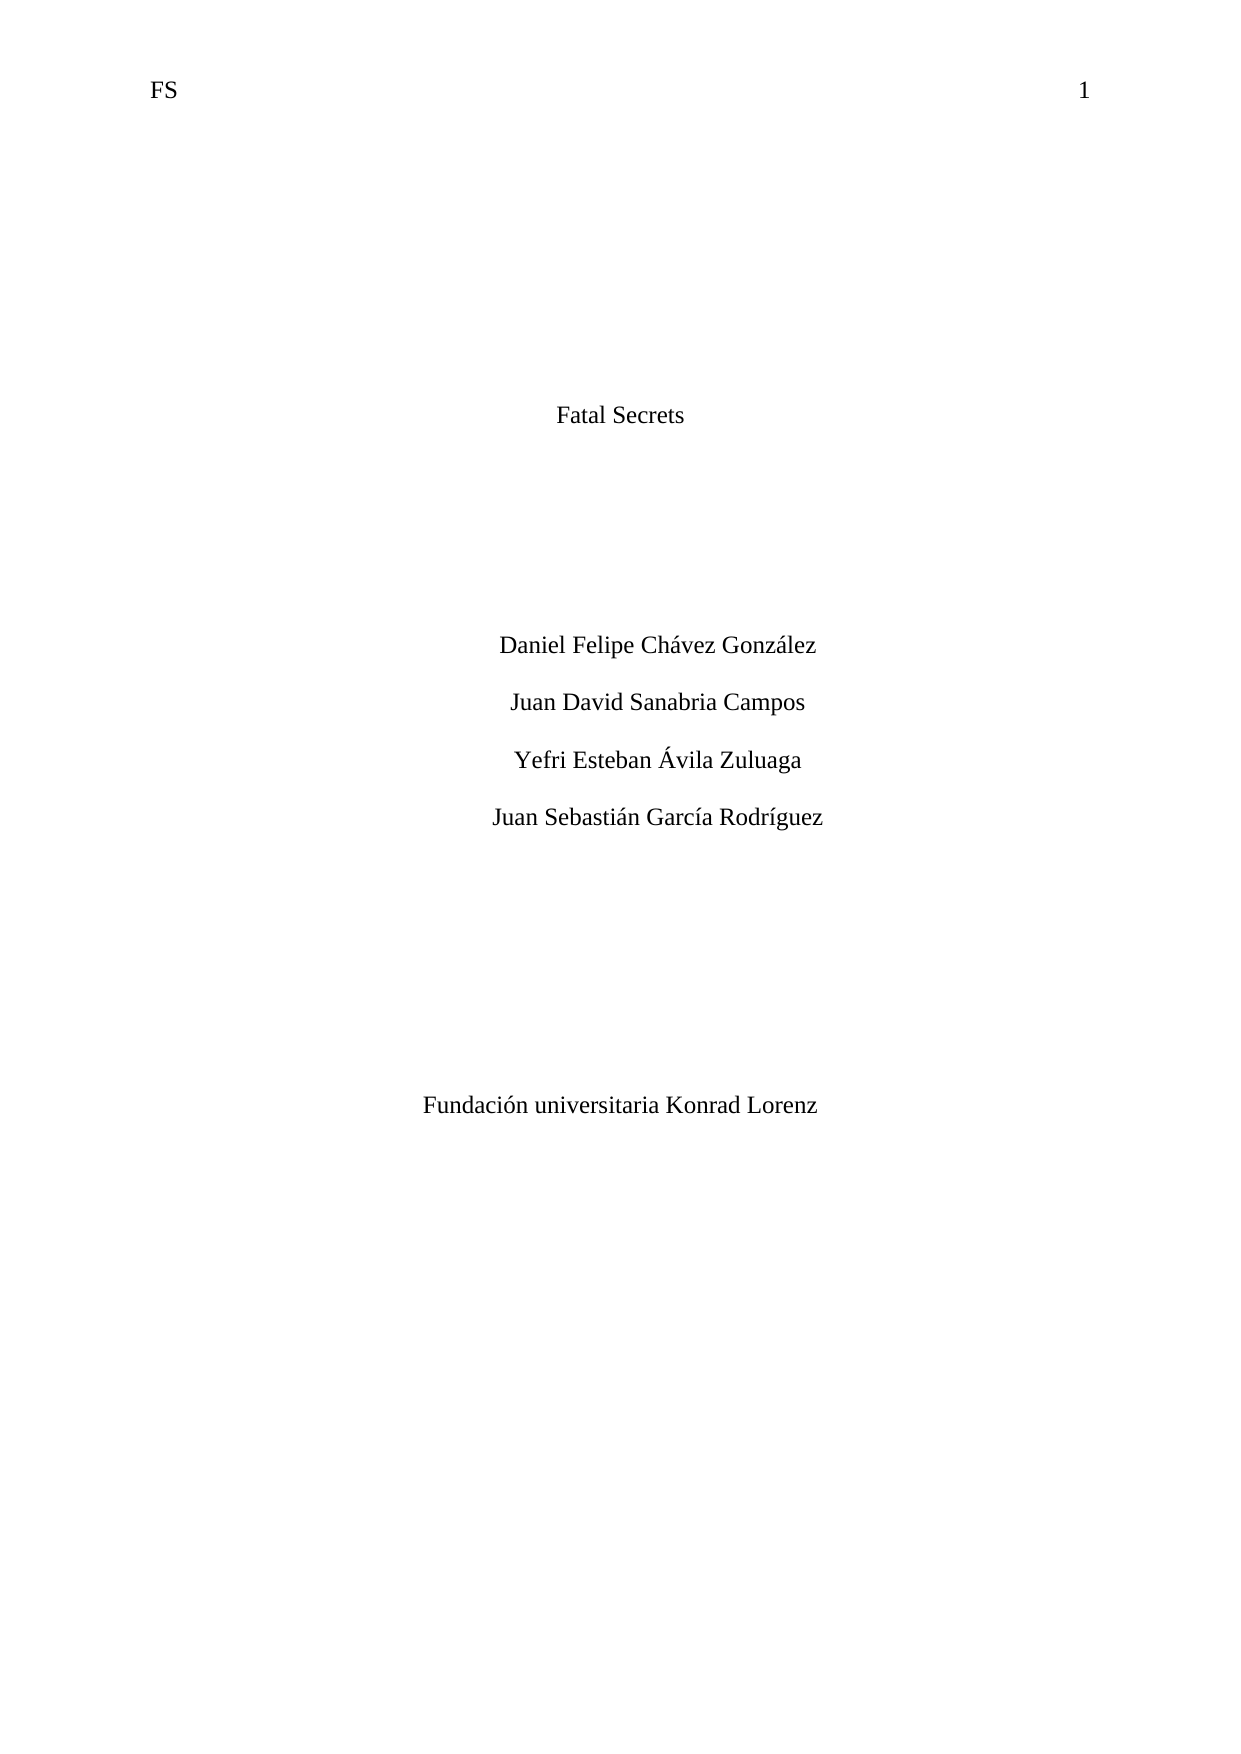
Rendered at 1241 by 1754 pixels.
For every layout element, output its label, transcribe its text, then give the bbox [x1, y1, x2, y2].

text Juan Sebastián García Rodríguez [150, 802, 1090, 831]
text Yefri Esteban Ávila Zuluaga [150, 745, 1090, 774]
text Fundación universitaria Konrad Lorenz [150, 1090, 1090, 1119]
title Fatal Secrets [150, 400, 1090, 429]
text Daniel Felipe Chávez González [150, 630, 1090, 659]
text Juan David Sanabria Campos [150, 687, 1090, 716]
